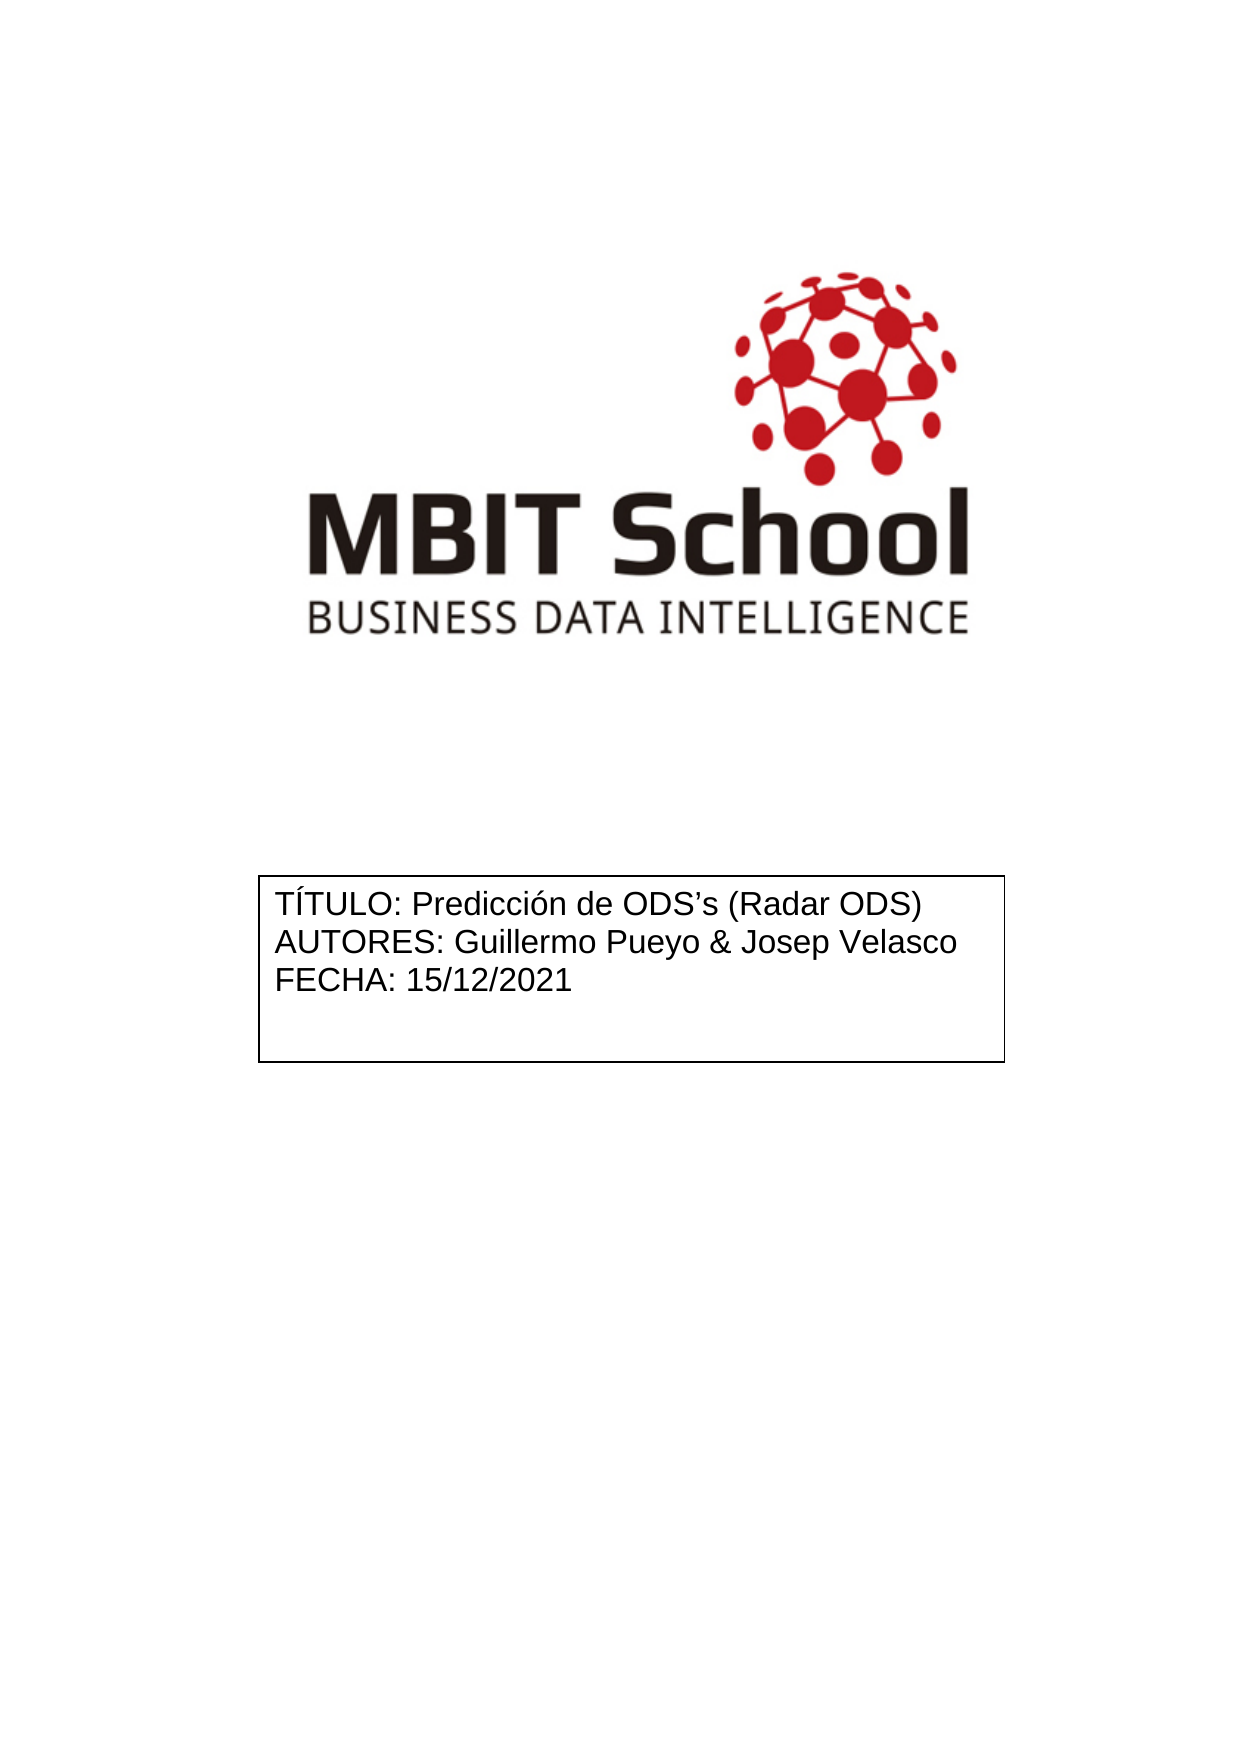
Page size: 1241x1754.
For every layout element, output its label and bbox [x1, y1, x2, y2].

picture [107, 147, 1152, 828]
